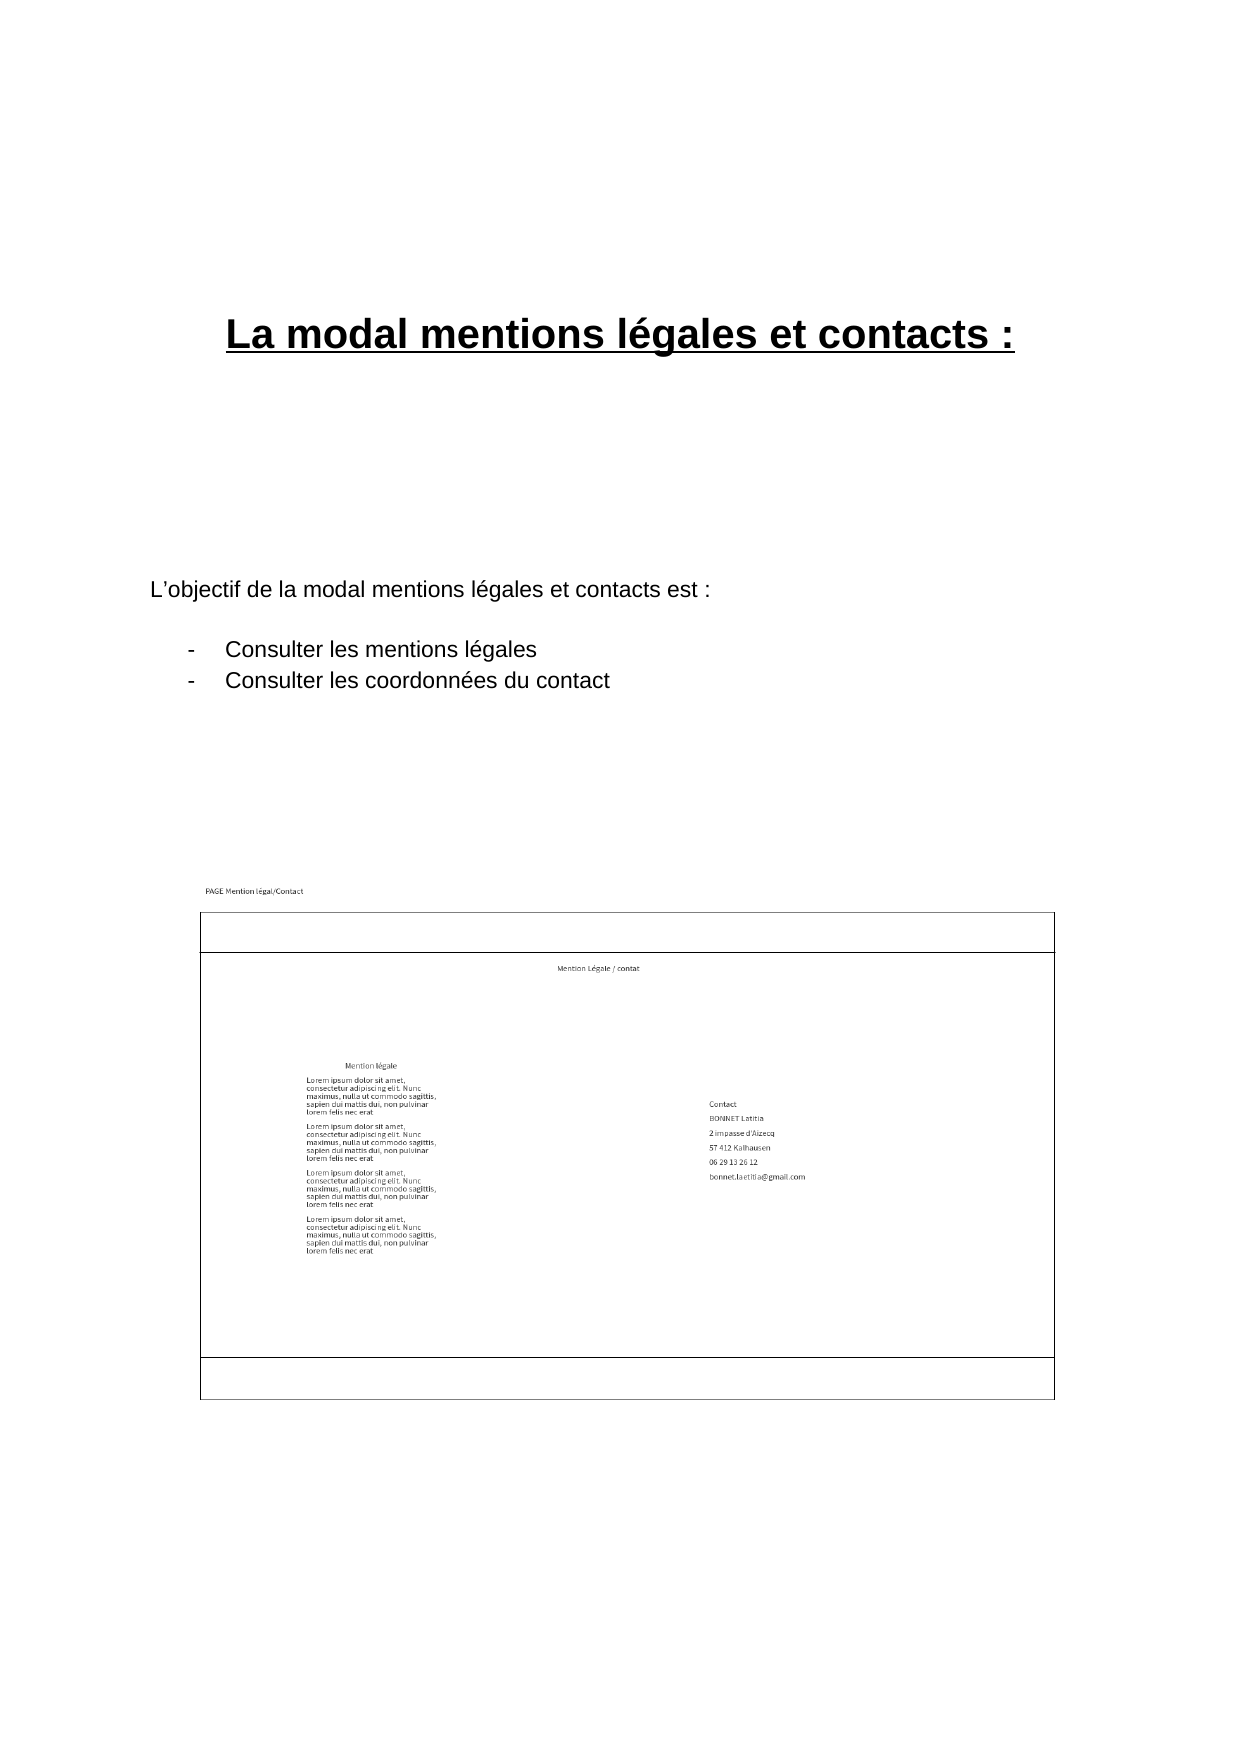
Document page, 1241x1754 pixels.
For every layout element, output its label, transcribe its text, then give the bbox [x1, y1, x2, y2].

list Consulter les mentions légales [187, 636, 1090, 663]
picture [150, 878, 1091, 1472]
list Consulter les coordonnées du contact [187, 667, 1090, 693]
text La modal mentions légales et contacts : [150, 309, 1090, 357]
text L’objectif de la modal mentions légales et contacts est : [150, 576, 1090, 602]
